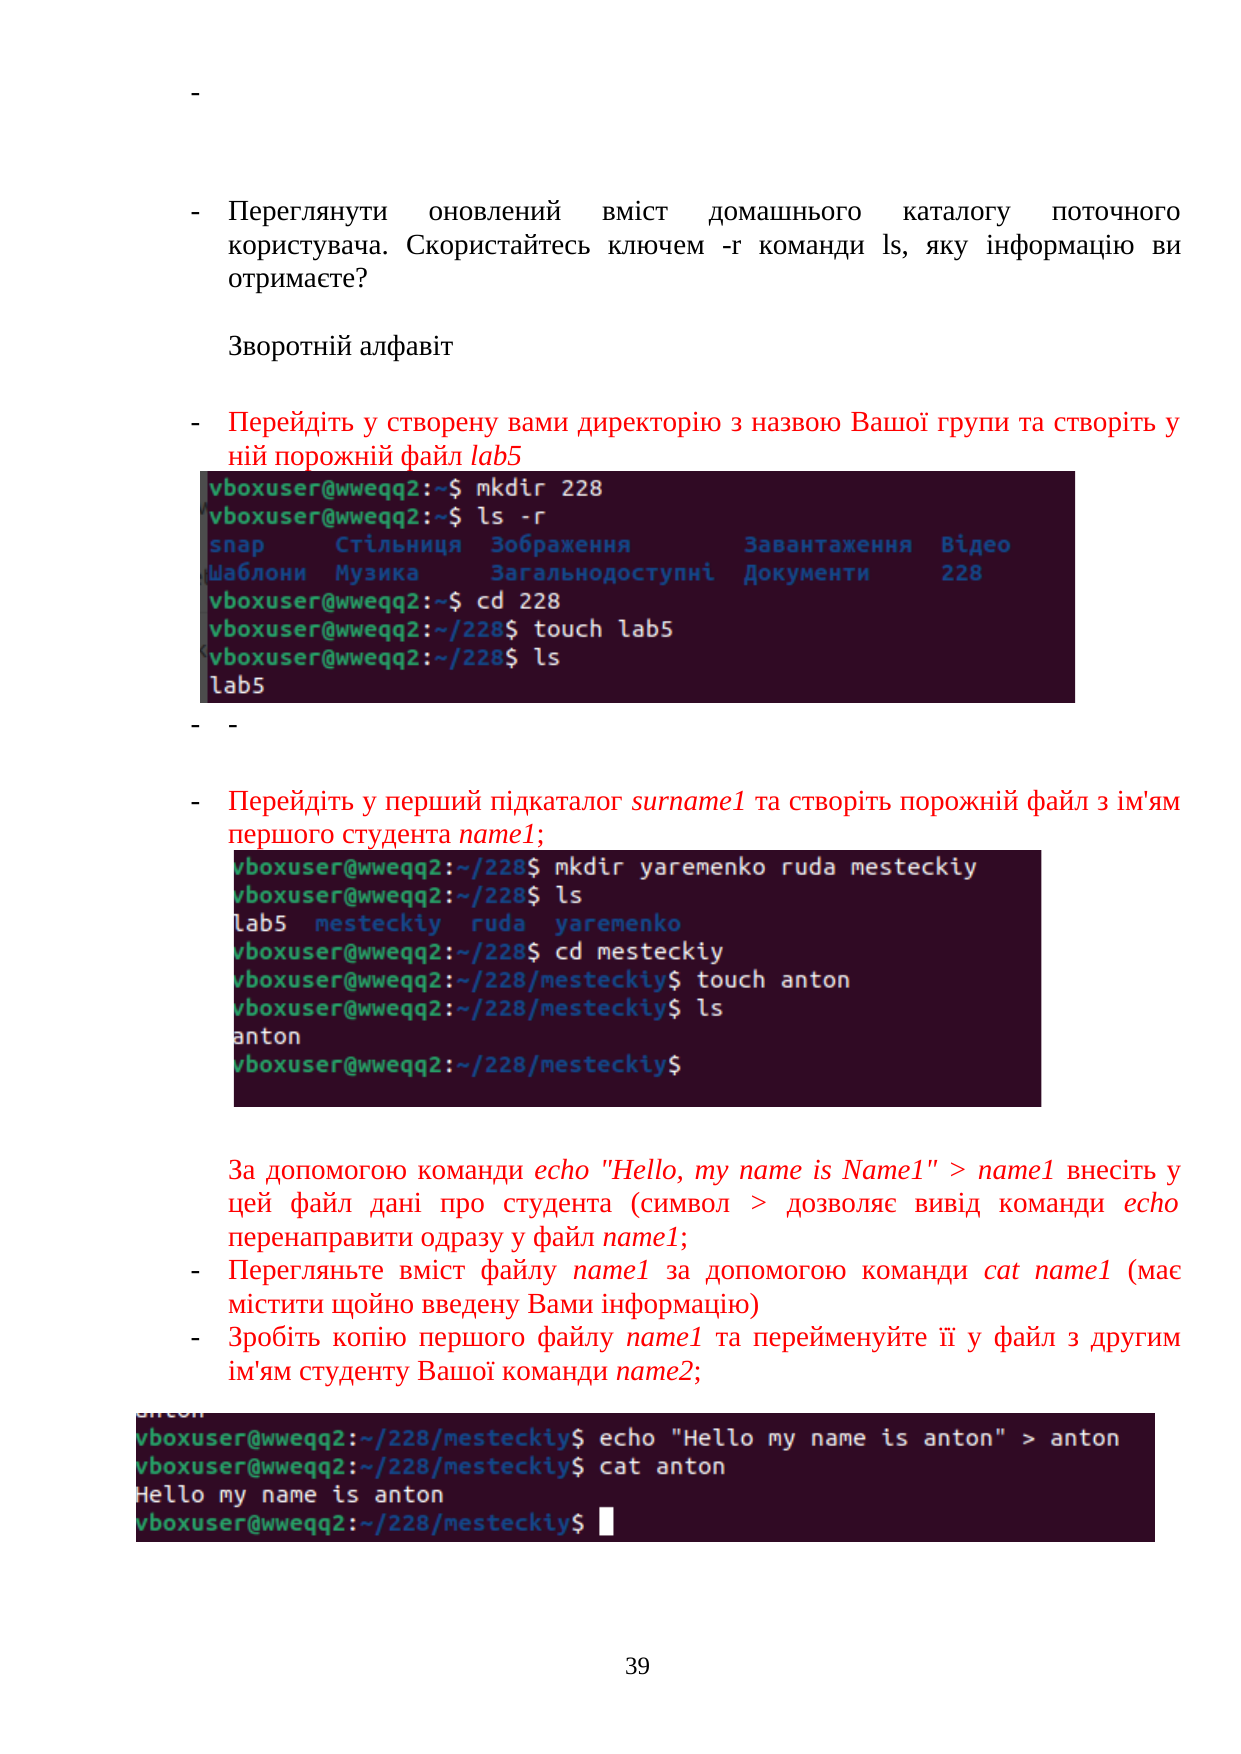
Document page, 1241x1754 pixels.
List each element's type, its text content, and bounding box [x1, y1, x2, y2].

picture [136, 1413, 1155, 1542]
list Переглянути оновлений вміст домашнього каталогу поточного користувача. Скористайтесь ключем -r команди ls, яку інформацію ви отримаєте? [190, 193, 1181, 294]
list Перейдіть у створену вами директорію з назвою Вашої групи та створіть у ній порожній файл lab5 [190, 404, 1181, 471]
list Перейдіть у перший підкаталог surname1 та створіть порожній файл з ім'ям першого студента name1; [190, 783, 1181, 850]
picture [233, 850, 1042, 1107]
text Зворотній алфавіт [228, 328, 1181, 361]
list Зробіть копію першого файлу name1 та перейменуйте її у файл з другим ім'ям студенту Вашої команди name2; [190, 1319, 1181, 1387]
picture [200, 471, 1075, 703]
list Перегляньте вміст файлу name1 за допомогою команди cat name1 (має містити щойно введену Вами інформацію) [190, 1252, 1181, 1319]
list За допомогою команди echo "Hello, my name is Name1" > name1 внесіть у цей файл дані про студента (символ > дозволяє вивід команди echo перенаправити одразу у файл name1; [228, 1152, 1181, 1252]
